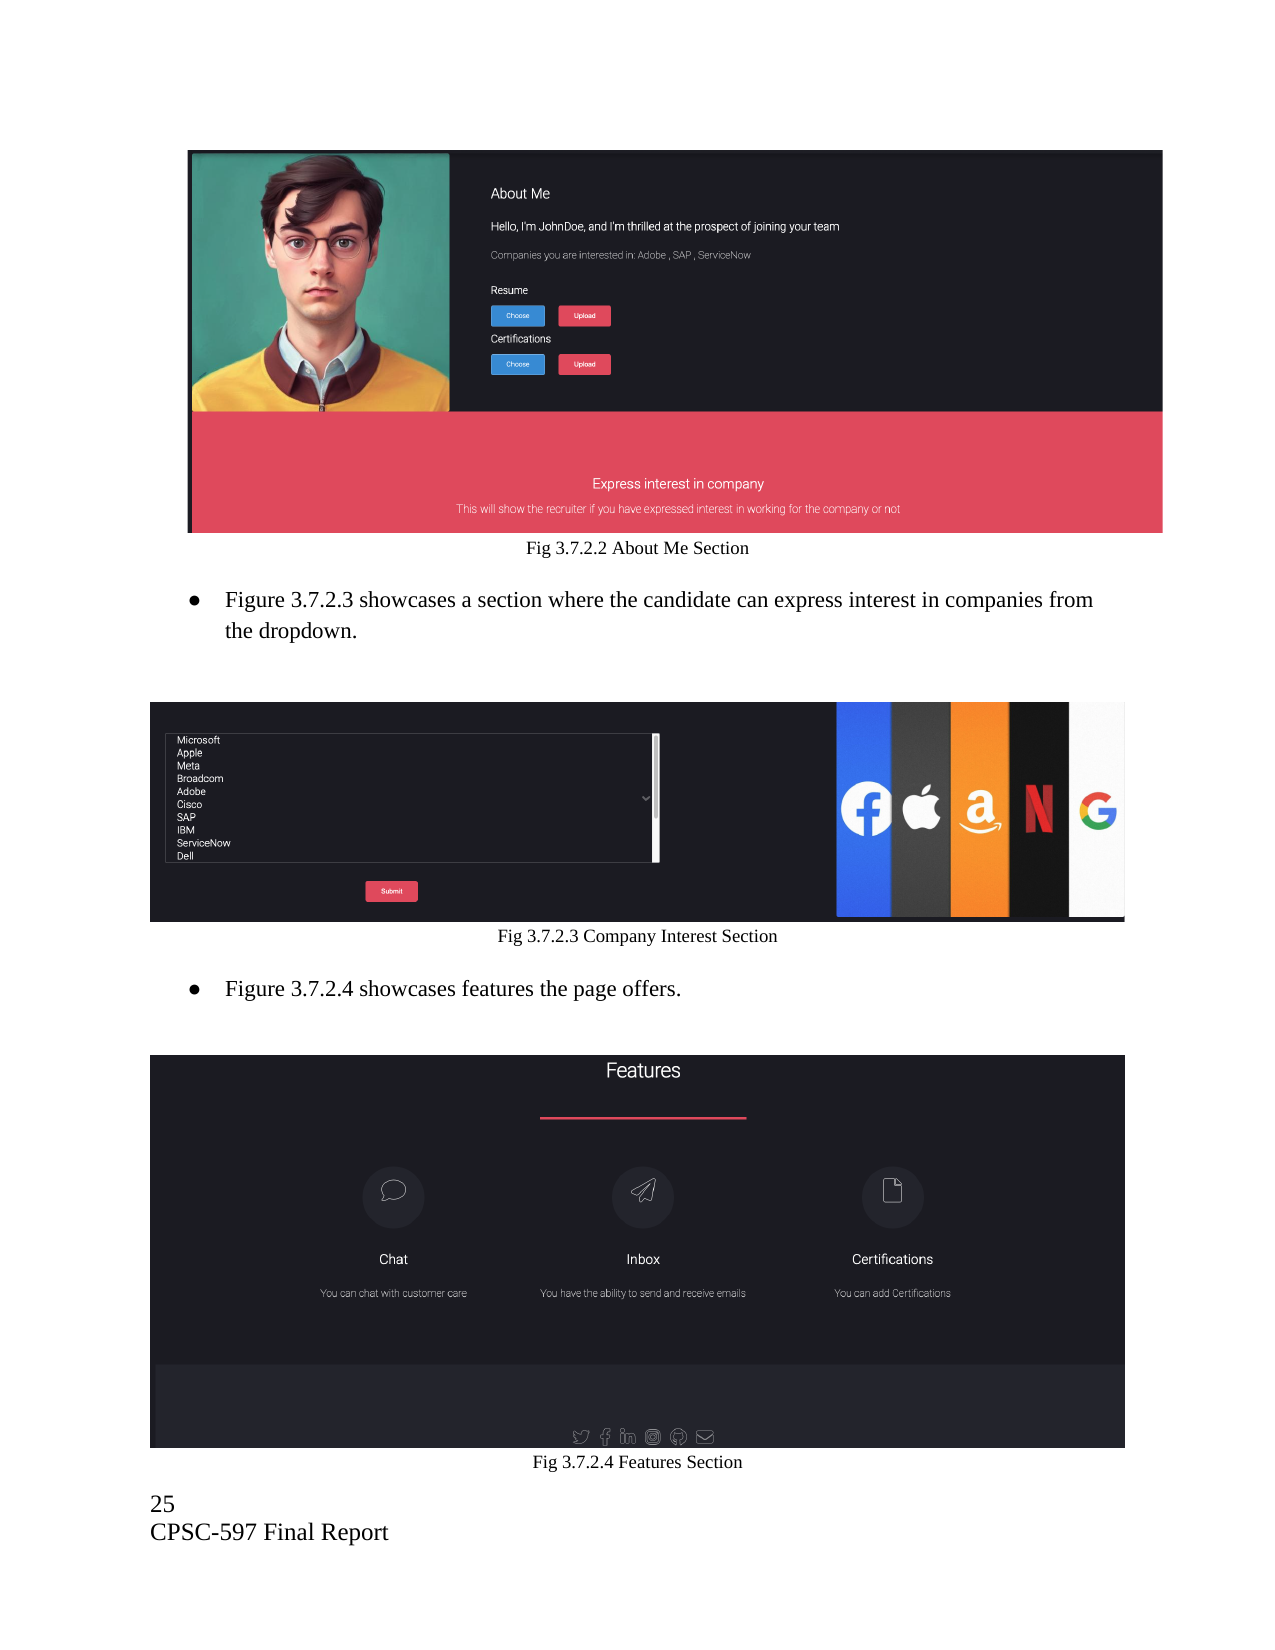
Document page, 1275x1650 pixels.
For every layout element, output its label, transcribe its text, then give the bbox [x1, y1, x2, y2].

list Figure 3.7.2.4 showcases features the page offers. [187, 975, 1125, 1001]
list Figure 3.7.2.3 showcases a section where the candidate can express interest in companies from the dropdown. [187, 586, 1125, 643]
picture [150, 1055, 1125, 1448]
text Fig 3.7.2.3 Company Interest Section [150, 925, 1125, 947]
text Fig 3.7.2.2 About Me Section [150, 537, 1125, 558]
text Fig 3.7.2.4 Features Section [150, 1451, 1125, 1473]
picture [150, 702, 1125, 922]
picture [187, 150, 1163, 533]
